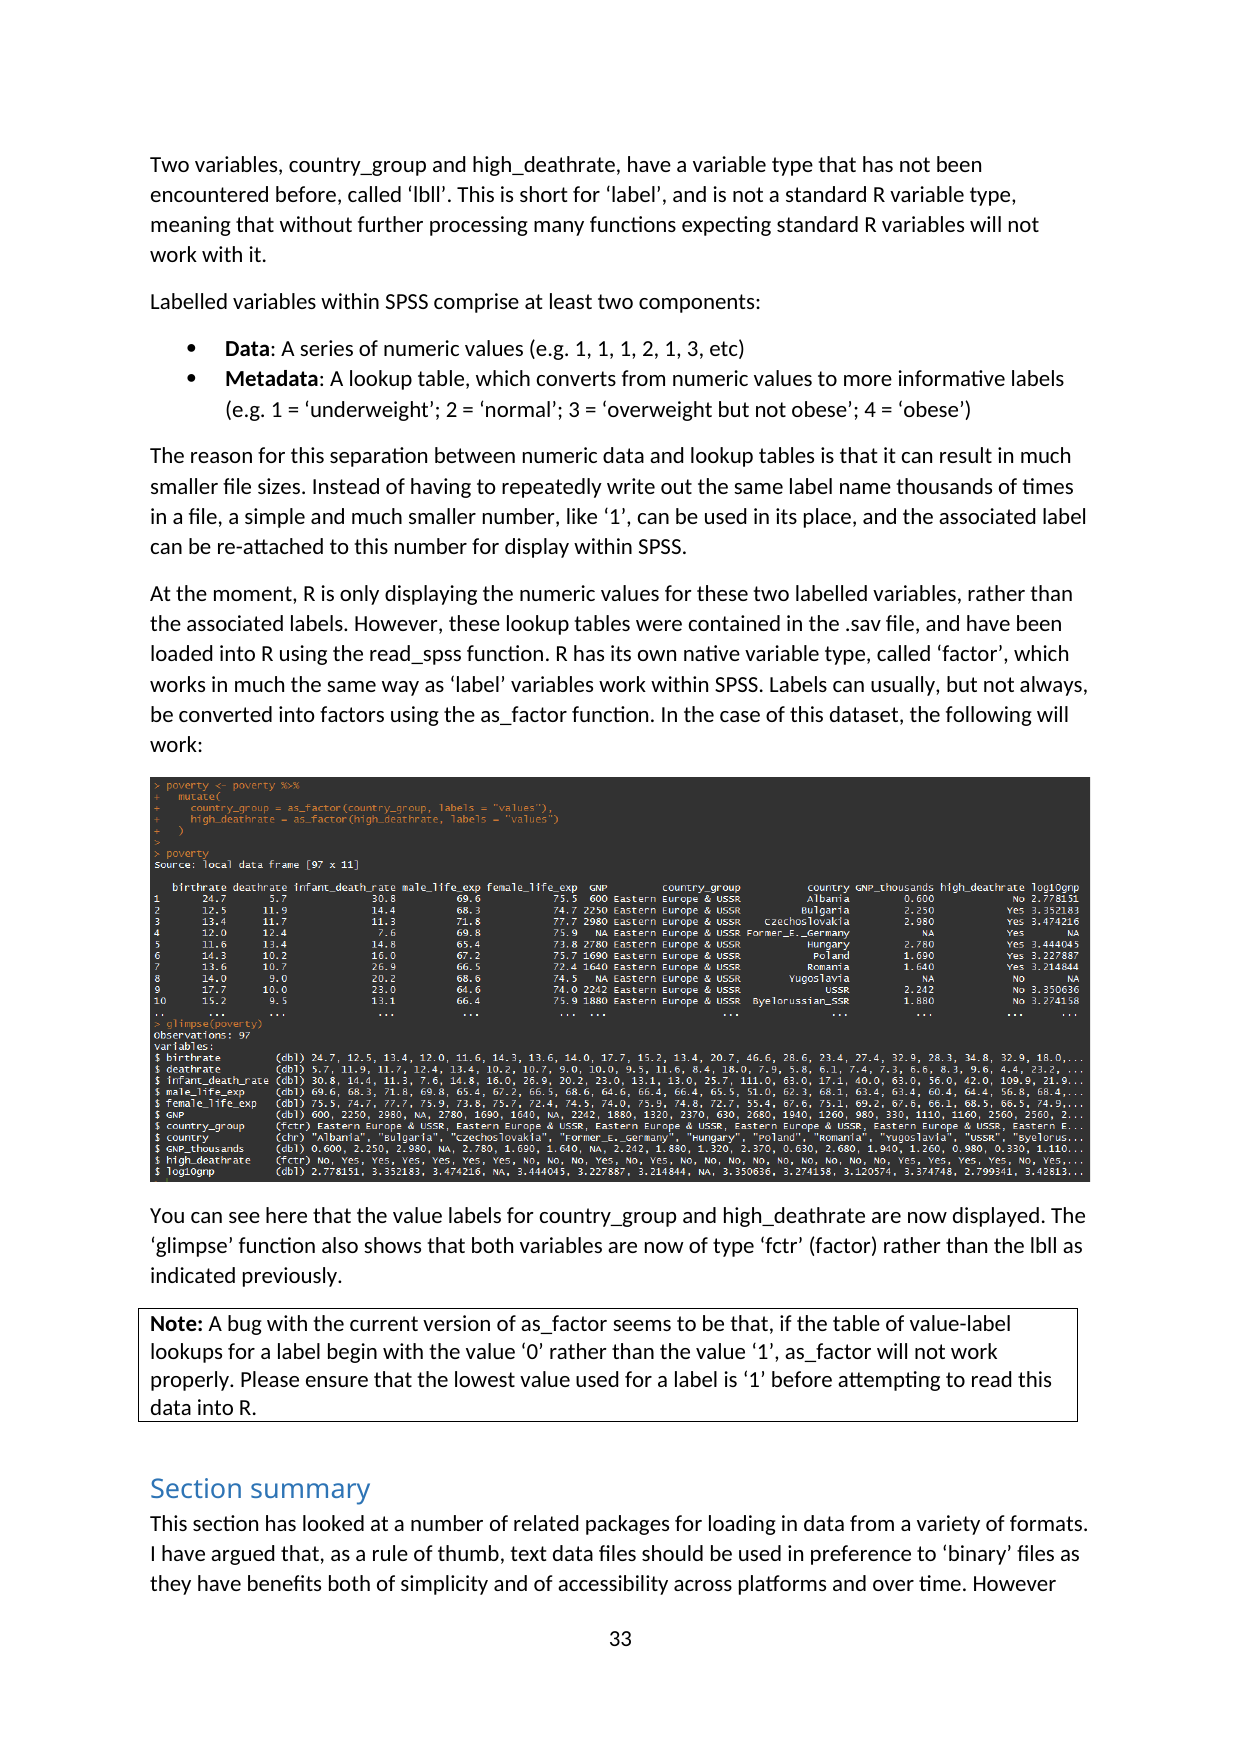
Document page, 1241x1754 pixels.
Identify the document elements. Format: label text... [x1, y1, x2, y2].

subtitle Section summary [150, 1469, 1090, 1506]
picture [150, 777, 1091, 1182]
text Two variables, country_group and high_deathrate, have a variable type that has not been encountered before, called ‘lbll’. This is short for ‘label’, and is not a standard R variable type, meaning that without further processing many functions expecting standard R variables will not work with it. [150, 150, 1090, 269]
text Labelled variables within SPSS comprise at least two components: [150, 287, 1090, 316]
table_header Note: A bug with the current version of as_factor seems to be that, if the table of value-label lookups for a label begin with the value ‘0’ rather than the value ‘1’, as_factor will not work properly. Please ensure that the lowest value used for a label is ‘1’ before attempting to read this data into R. [139, 1309, 1077, 1421]
list Data: A series of numeric values (e.g. 1, 1, 1, 2, 1, 3, etc) [187, 334, 1090, 362]
text The reason for this separation between numeric data and lookup tables is that it can result in much smaller file sizes. Instead of having to repeatedly write out the same label name thousands of times in a file, a simple and much smaller number, like ‘1’, can be used in its place, and the associated label can be re-attached to this number for display within SPSS. [150, 442, 1090, 560]
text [150, 1509, 1090, 1597]
text At the moment, R is only displaying the numeric values for these two labelled variables, rather than the associated labels. However, these lookup tables were contained in the .sav file, and have been loaded into R using the read_spss function. R has its own native variable type, called ‘factor’, which works in much the same way as ‘label’ variables work within SPSS. Labels can usually, but not always, be converted into factors using the as_factor function. In the case of this dataset, the following will work: [150, 579, 1090, 758]
list Metadata: A lookup table, which converts from numeric values to more informative labels (e.g. 1 = ‘underweight’; 2 = ‘normal’; 3 = ‘overweight but not obese’; 4 = ‘obese’) [187, 364, 1090, 423]
text You can see here that the value labels for country_group and high_deathrate are now displayed. The ‘glimpse’ function also shows that both variables are now of type ‘fctr’ (factor) rather than the lbll as indicated previously. [150, 1201, 1090, 1289]
